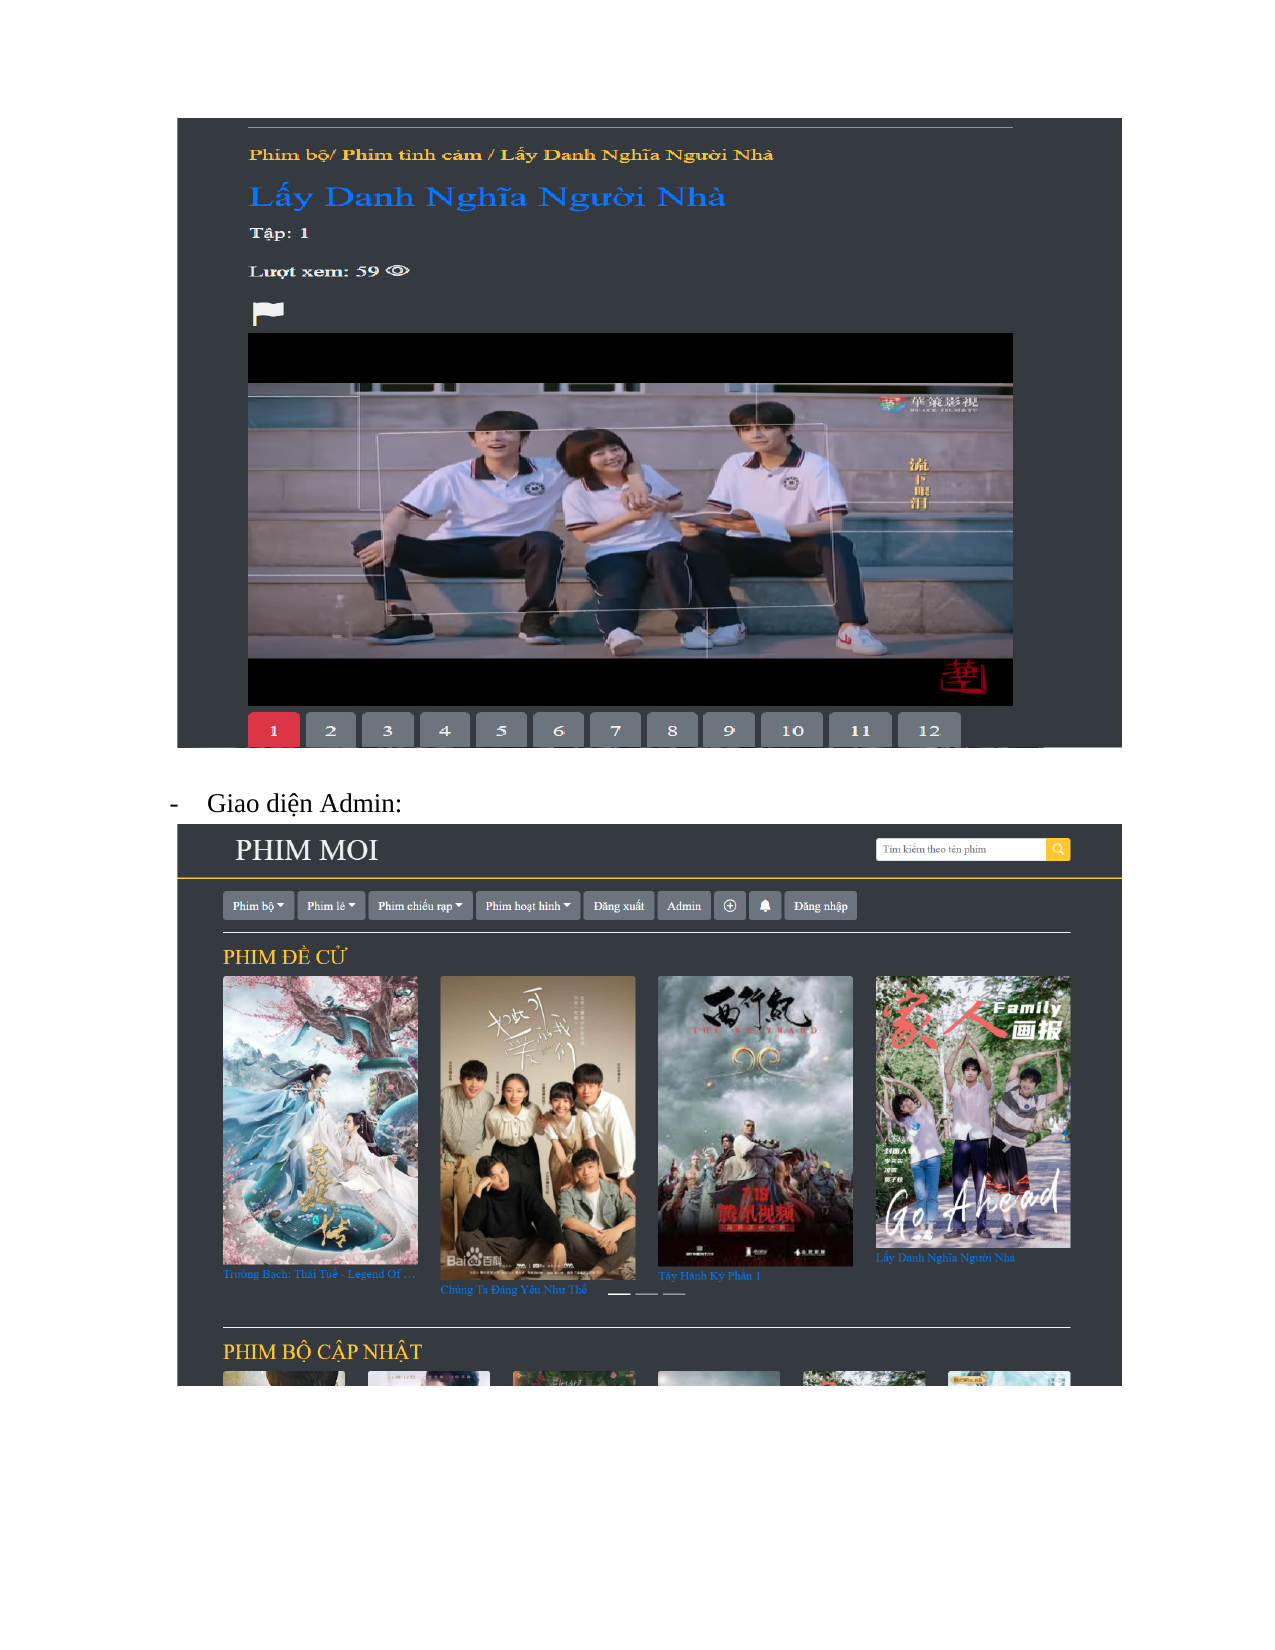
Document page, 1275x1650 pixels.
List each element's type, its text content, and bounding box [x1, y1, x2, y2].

list Giao diện Admin: [169, 787, 1157, 818]
picture [177, 824, 1122, 1386]
picture [177, 118, 1122, 748]
